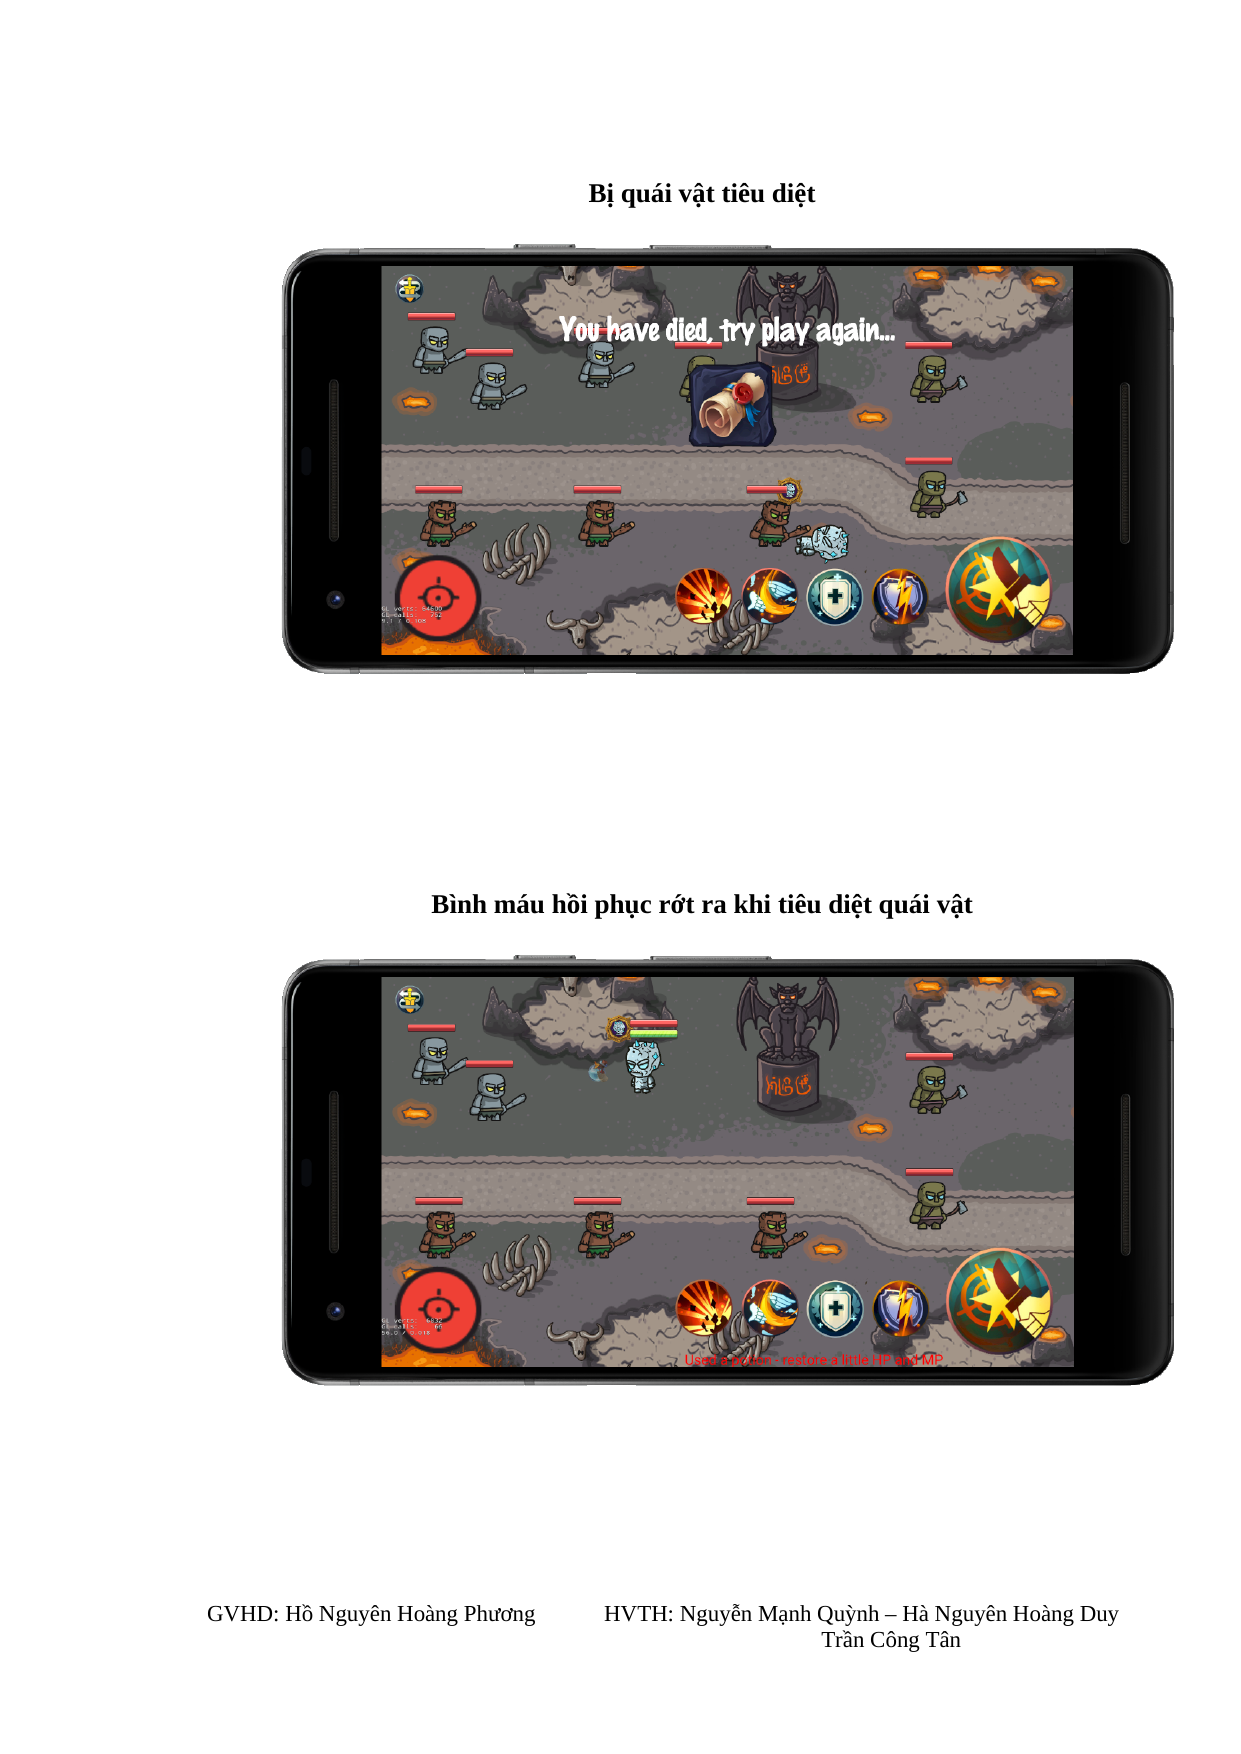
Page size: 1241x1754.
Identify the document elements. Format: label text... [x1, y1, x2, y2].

picture [281, 923, 1174, 1417]
text Bình máu hồi phục rớt ra khi tiêu diệt quái vật [282, 888, 1122, 919]
picture [281, 212, 1176, 705]
text Bị quái vật tiêu diệt [282, 177, 1122, 208]
